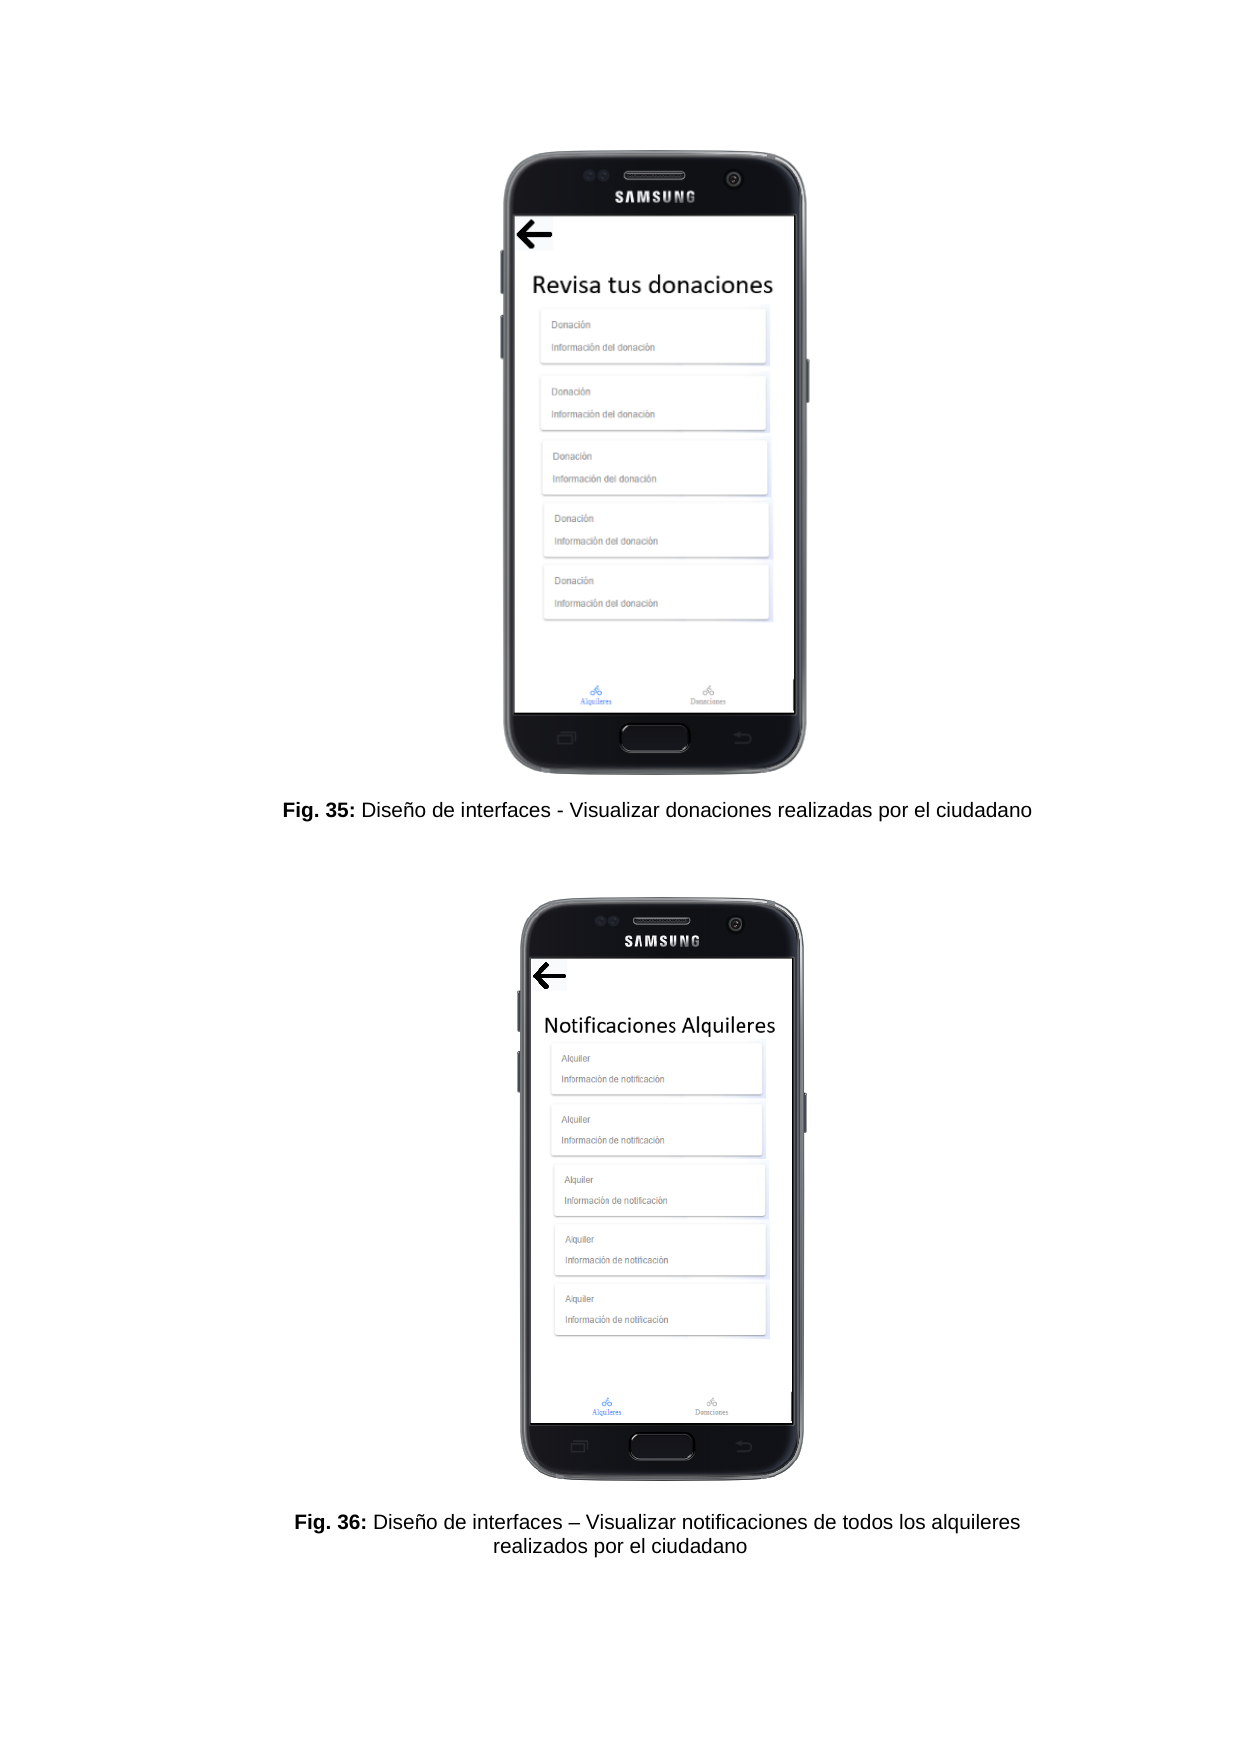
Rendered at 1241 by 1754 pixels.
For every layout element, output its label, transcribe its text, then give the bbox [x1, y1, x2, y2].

picture [505, 887, 809, 1491]
text Fig. 36: Diseño de interfaces – Visualizar notificaciones de todos los alquileres realizados por el ciudadano [177, 1510, 1063, 1558]
picture [495, 147, 819, 779]
text Fig. 35: Diseño de interfaces - Visualizar donaciones realizadas por el ciudadano [177, 798, 1063, 822]
